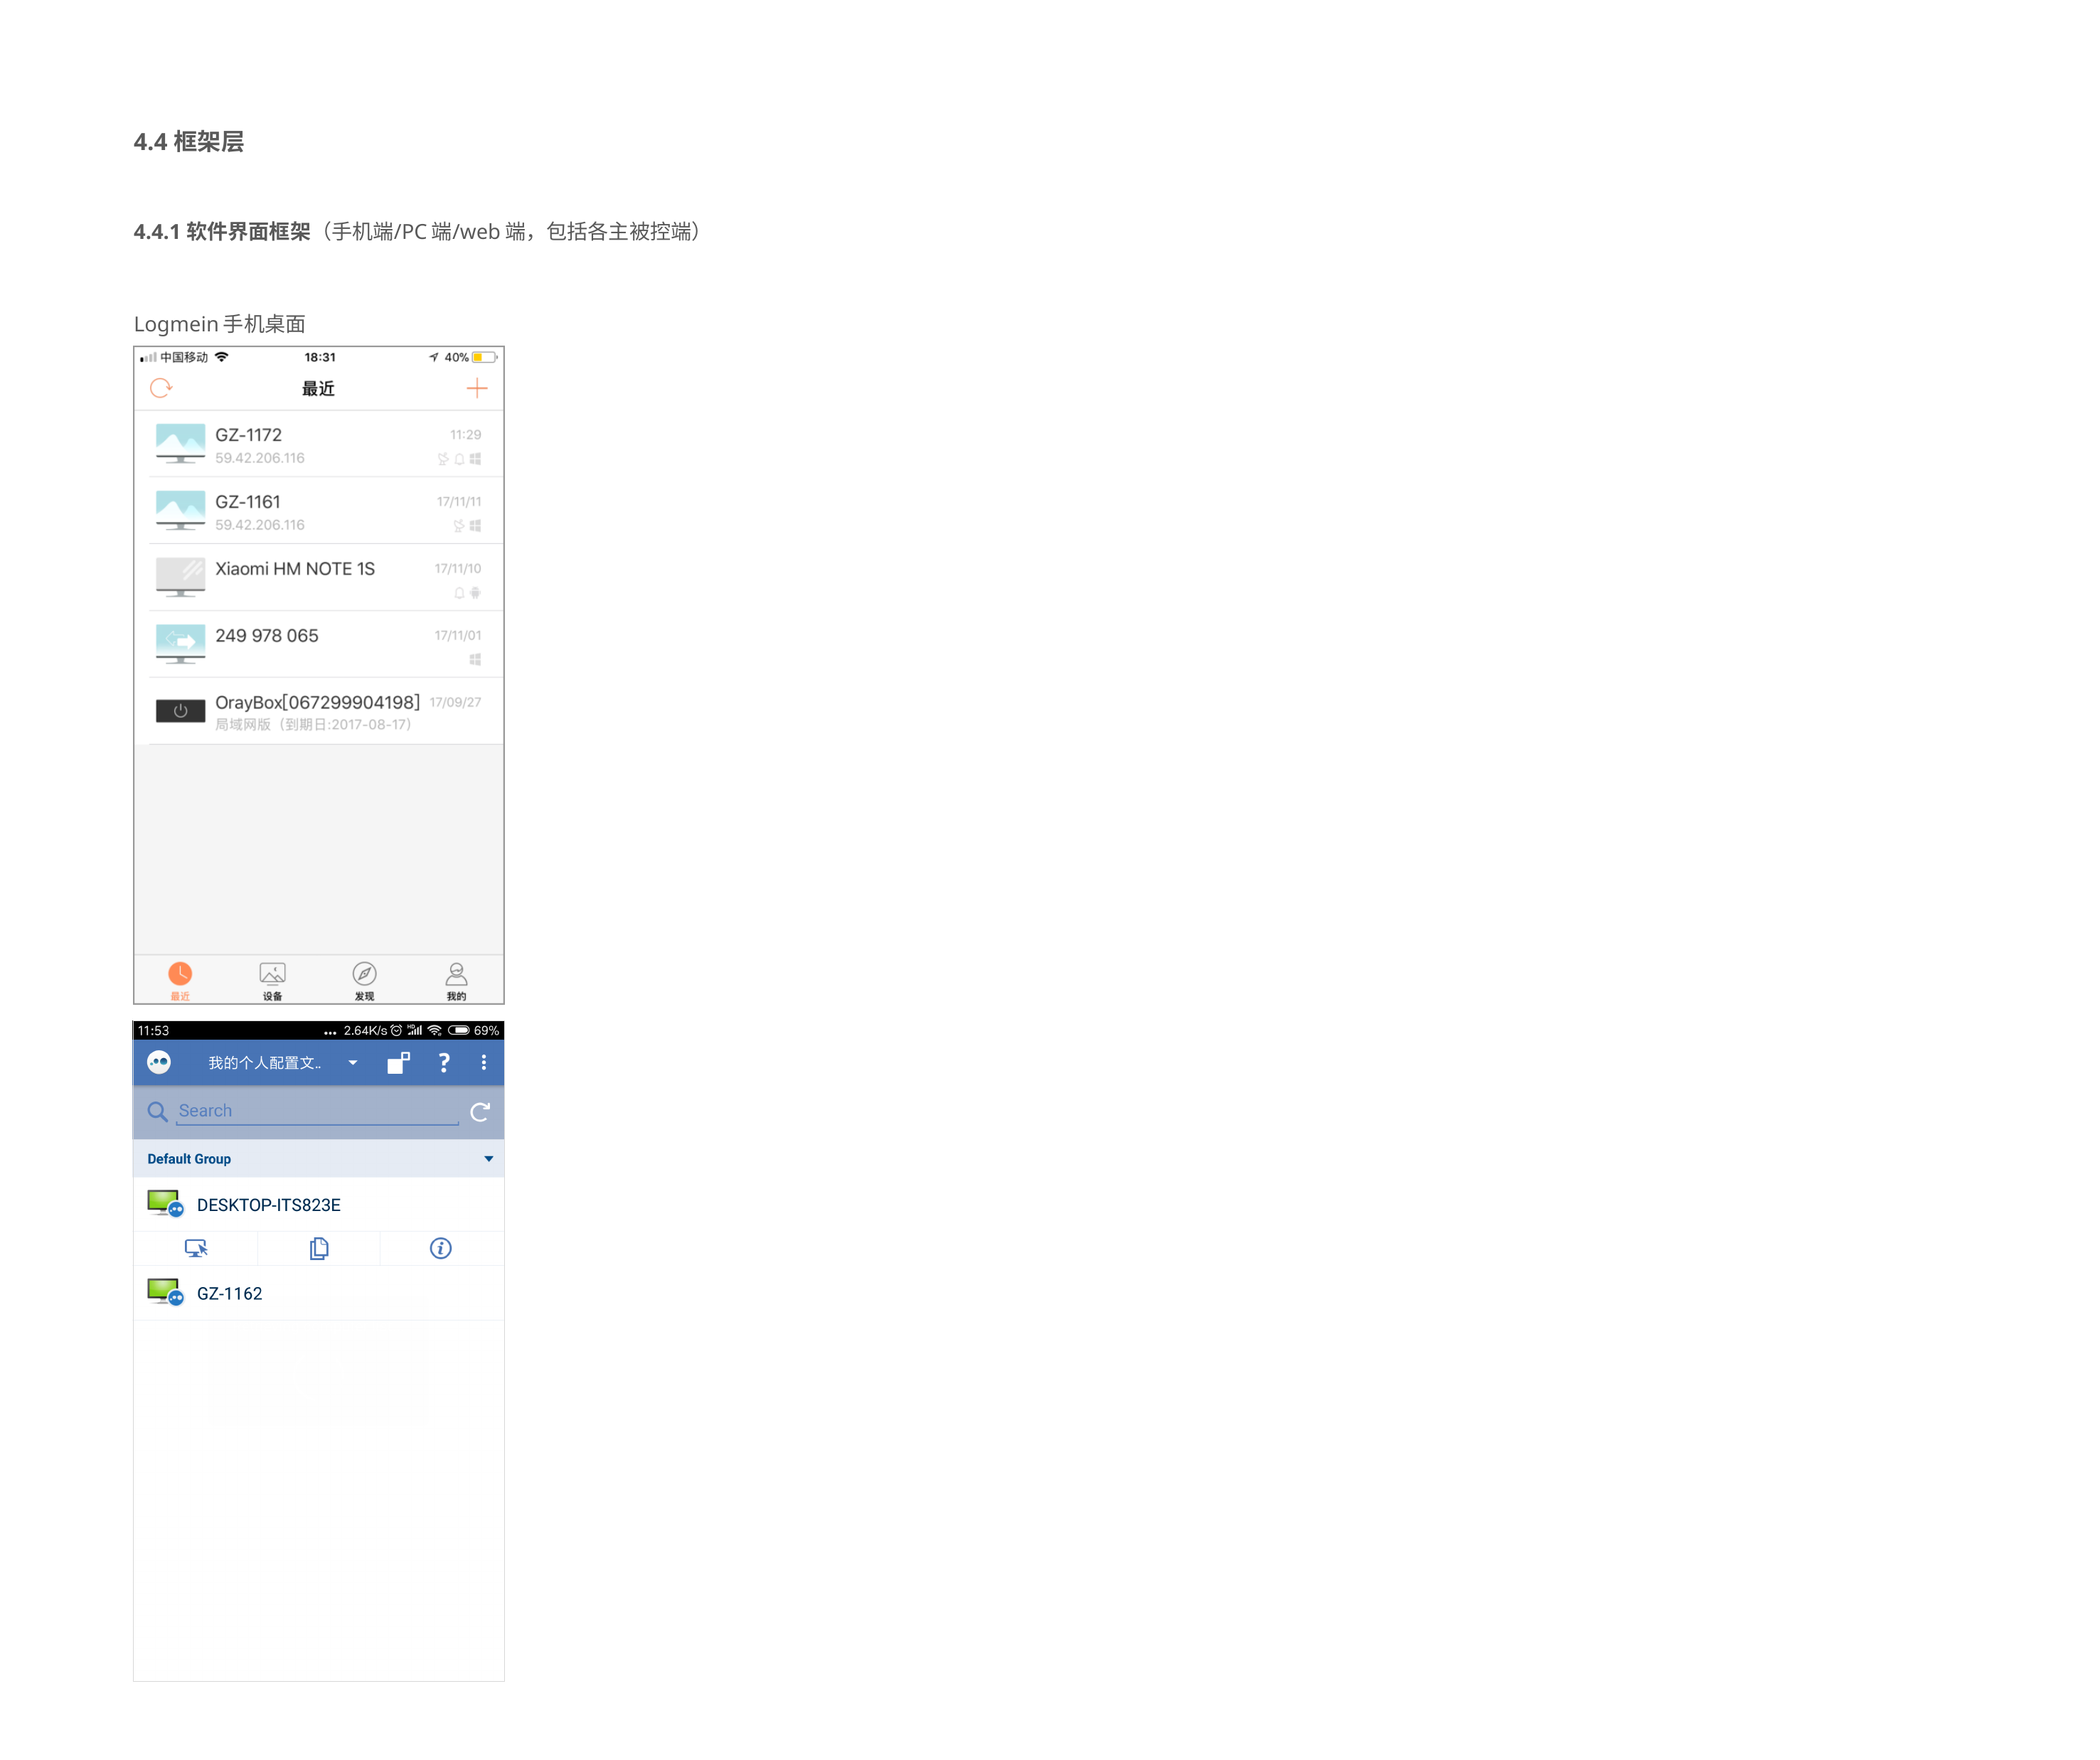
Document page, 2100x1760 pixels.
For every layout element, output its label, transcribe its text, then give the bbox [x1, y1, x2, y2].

subtitle 4.4 框架层 [134, 117, 1966, 164]
text Logmein手机桌面 [134, 300, 1966, 346]
text 4.4.1 软件界面框架（手机端/PC端/web端，包括各主被控端） [134, 208, 1966, 254]
picture [133, 346, 505, 1005]
picture [134, 1021, 504, 1681]
